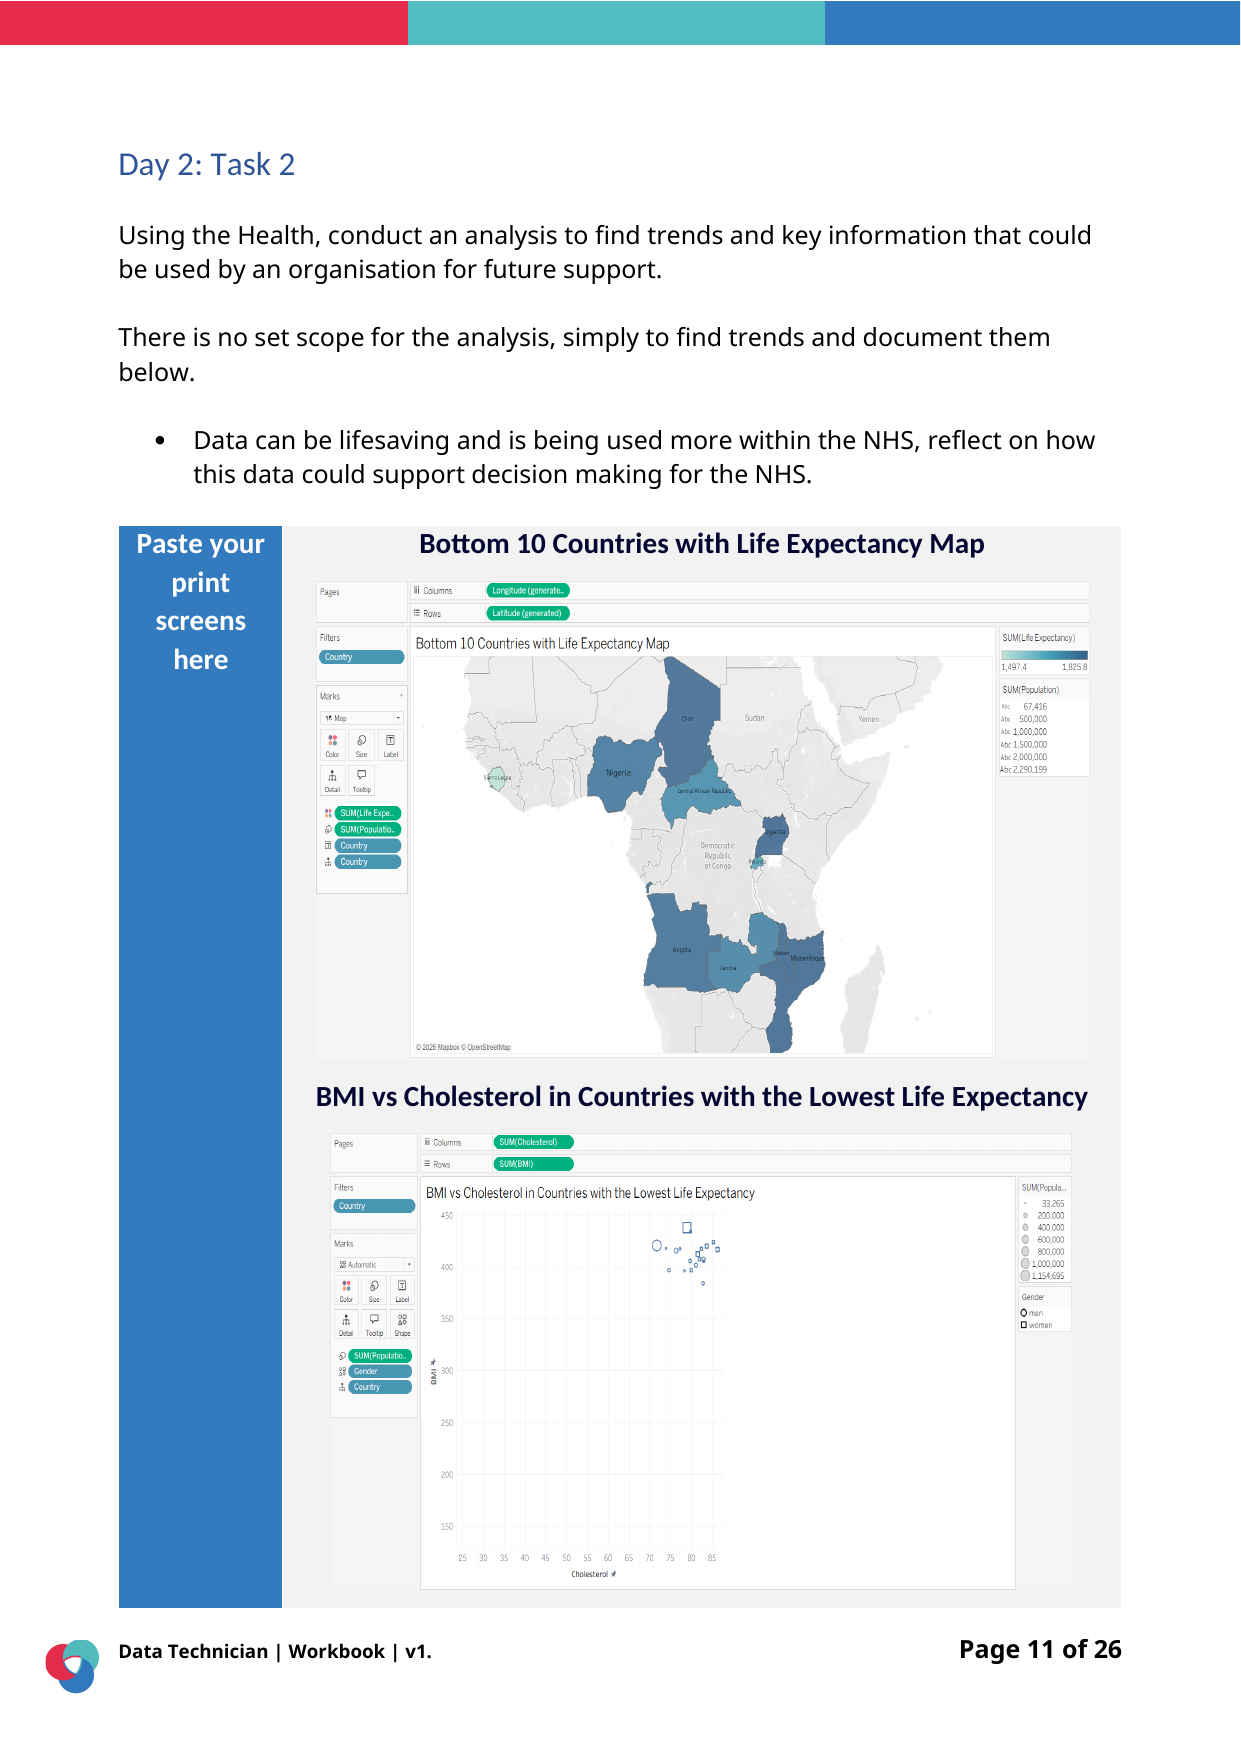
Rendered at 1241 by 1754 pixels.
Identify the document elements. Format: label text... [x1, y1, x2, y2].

list Data can be lifesaving and is being used more within the NHS, reflect on how this data could support decision making for the NHS. [156, 422, 1122, 490]
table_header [119, 526, 282, 1608]
text Using the Health, conduct an analysis to find trends and key information that could be used by an organisation for future support. [118, 218, 1122, 286]
picture [45, 1640, 100, 1694]
text There is no set scope for the analysis, simply to find trends and document them below. [118, 320, 1122, 388]
picture [330, 1132, 1074, 1590]
picture [314, 580, 1090, 1059]
subtitle Day 2: Task 2 [118, 143, 1122, 184]
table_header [283, 526, 1121, 1608]
